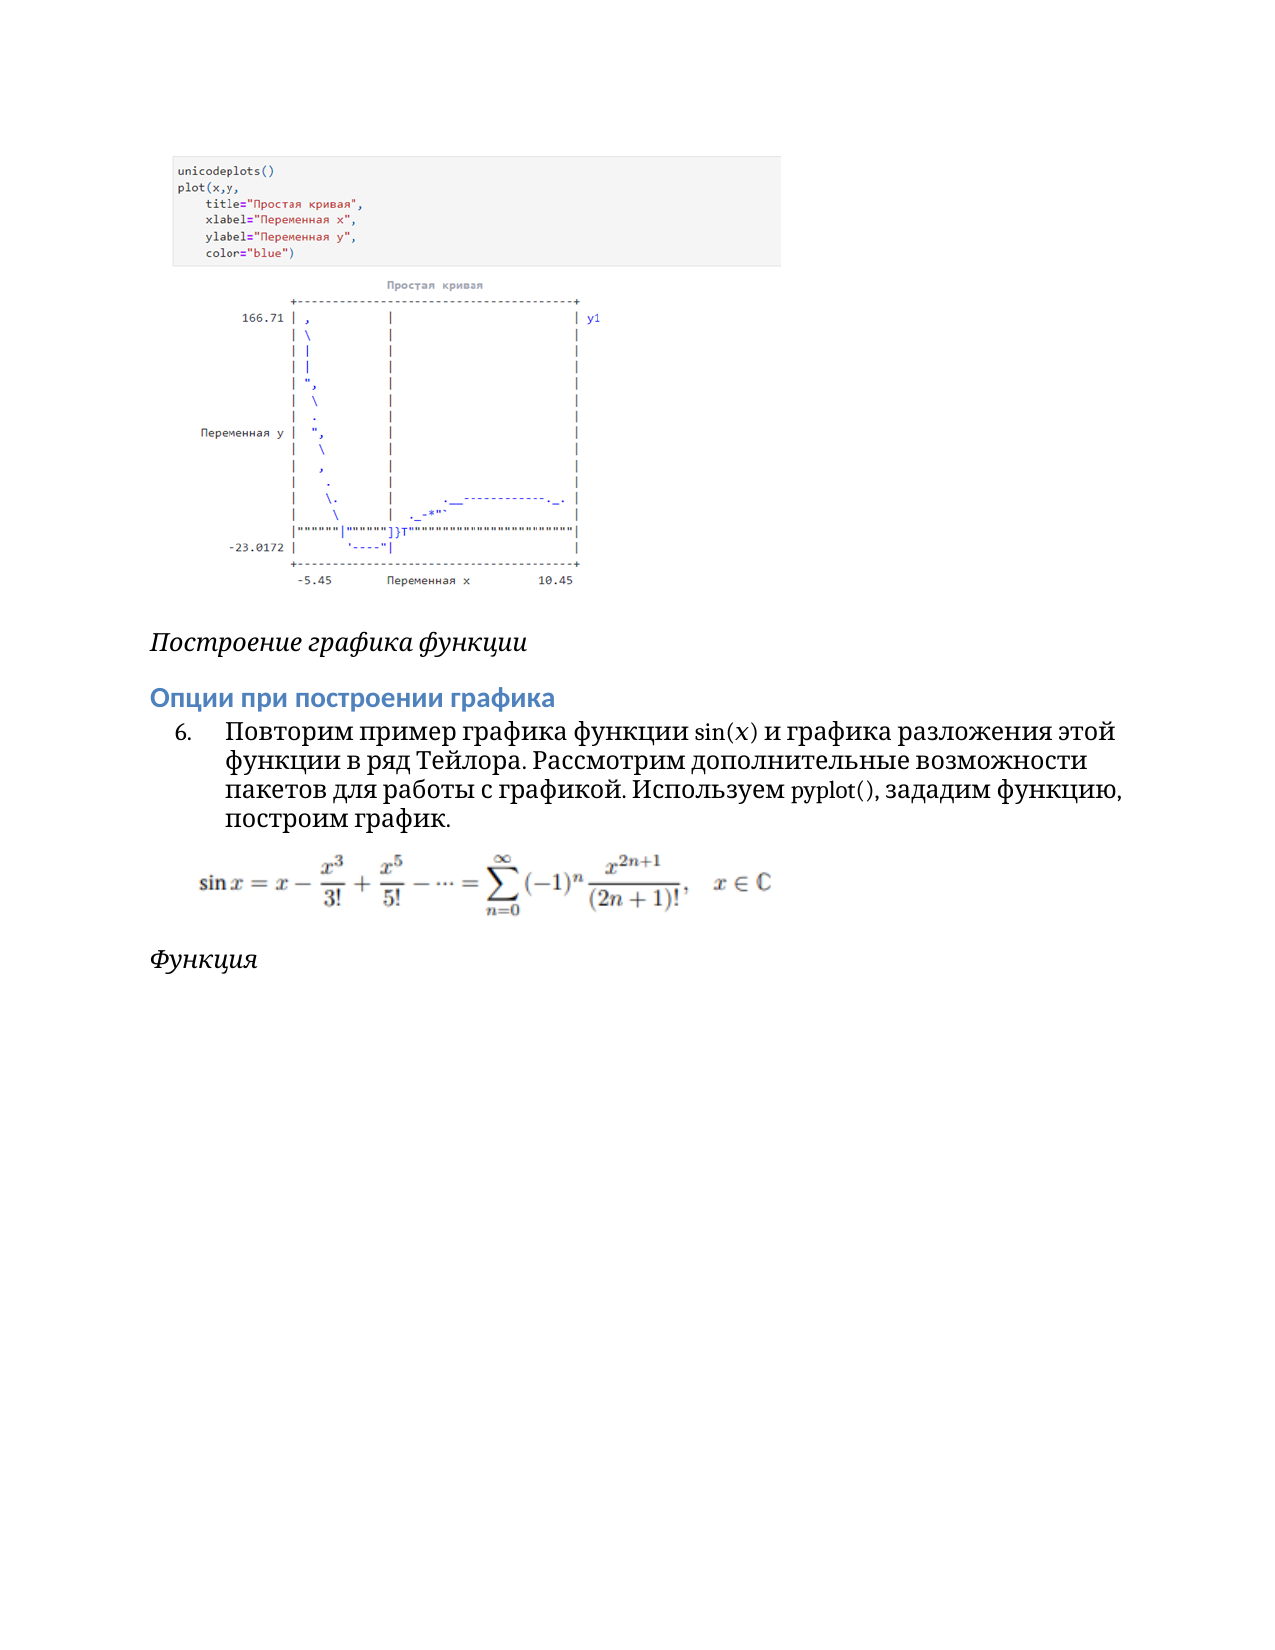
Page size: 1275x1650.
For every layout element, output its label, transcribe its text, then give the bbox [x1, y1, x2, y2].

text Функция [150, 946, 1125, 974]
picture [168, 837, 782, 925]
text Построение графика функции [150, 629, 1125, 658]
subtitle Опции при построении графика [150, 679, 1125, 714]
picture [168, 150, 782, 609]
list Повторим пример графика функции sin(𝑥) и графика разложения этой функции в ряд Тейлора. Рассмотрим дополнительные возможности пакетов для работы с графикой. Используем pyplot(), зададим функцию, построим график. [175, 718, 1125, 833]
